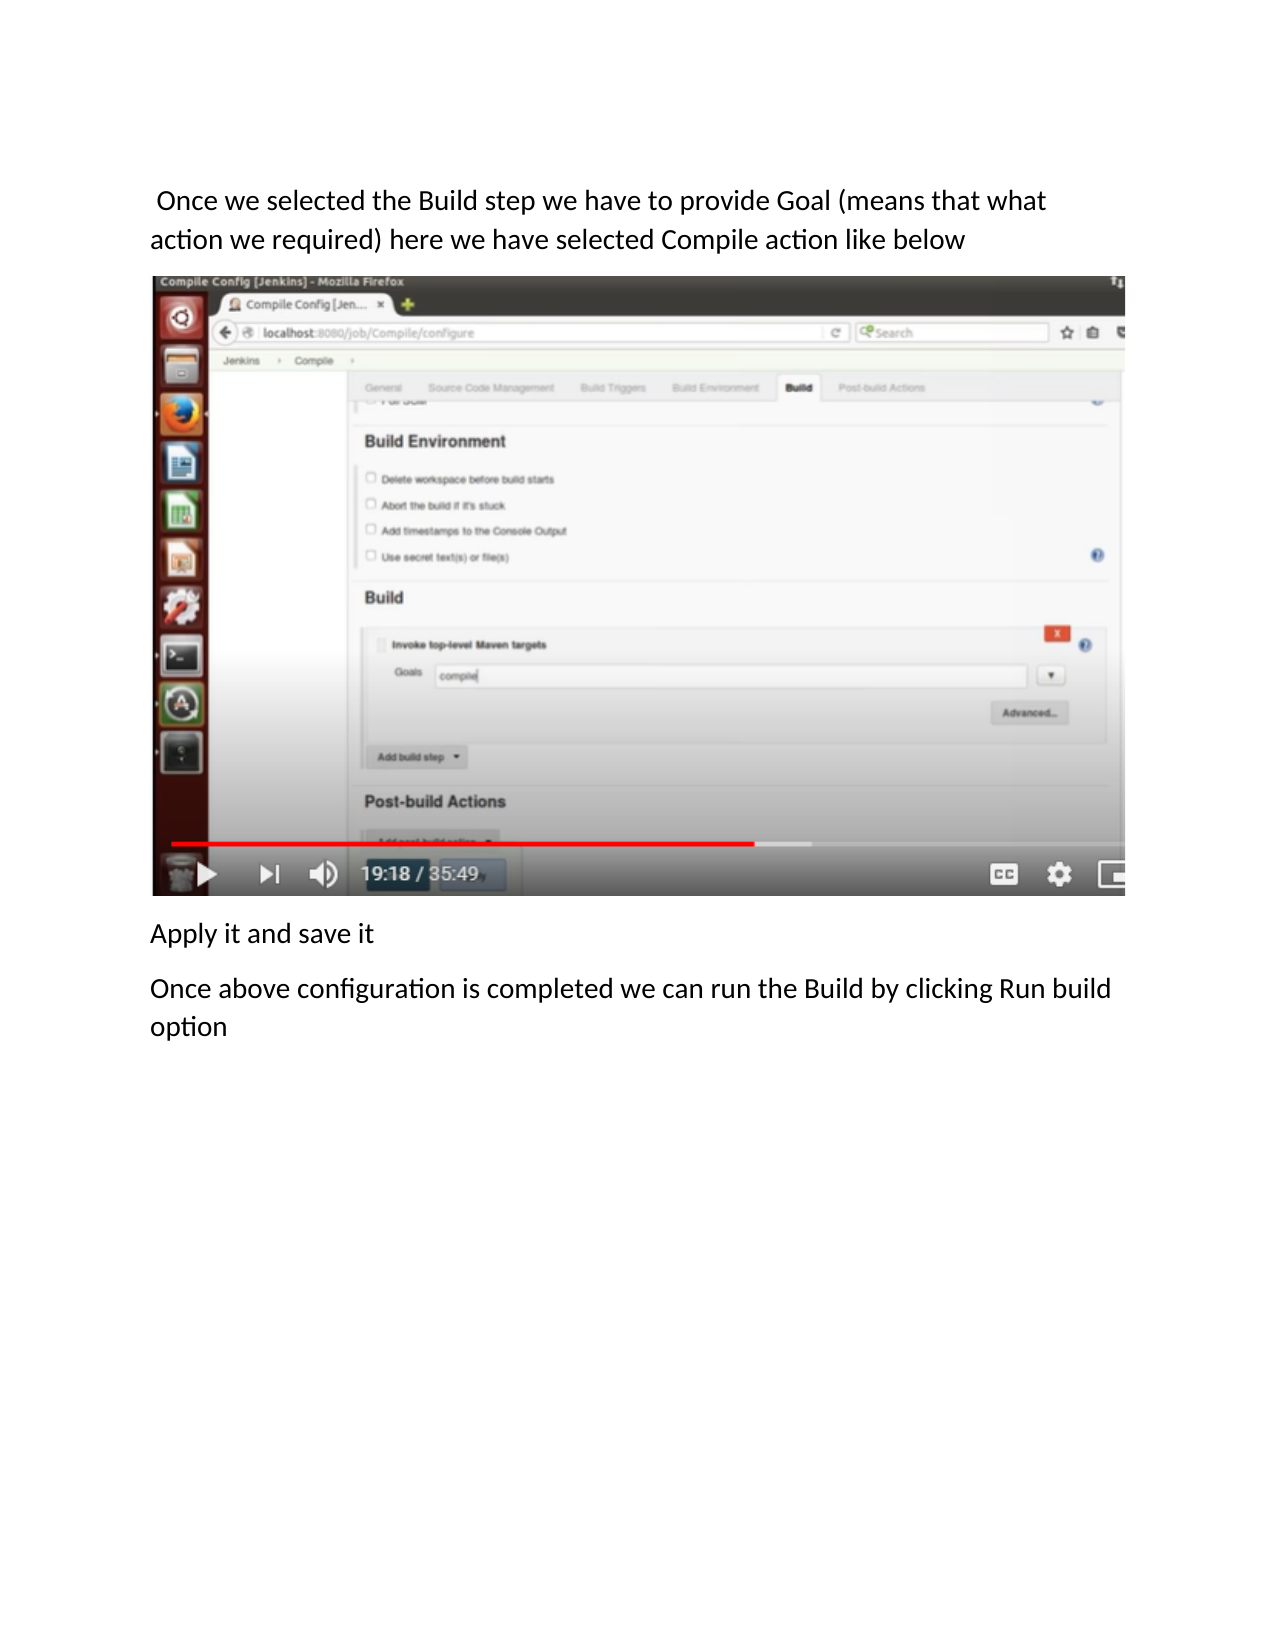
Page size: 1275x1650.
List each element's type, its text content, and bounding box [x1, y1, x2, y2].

text Apply it and save it [150, 915, 1125, 950]
text Once above configuration is completed we can run the Build by clicking Run build option [150, 970, 1125, 1044]
picture [150, 276, 1125, 896]
text Once we selected the Build step we have to provide Goal (means that what action we required) here we have selected Compile action like below [150, 182, 1125, 257]
